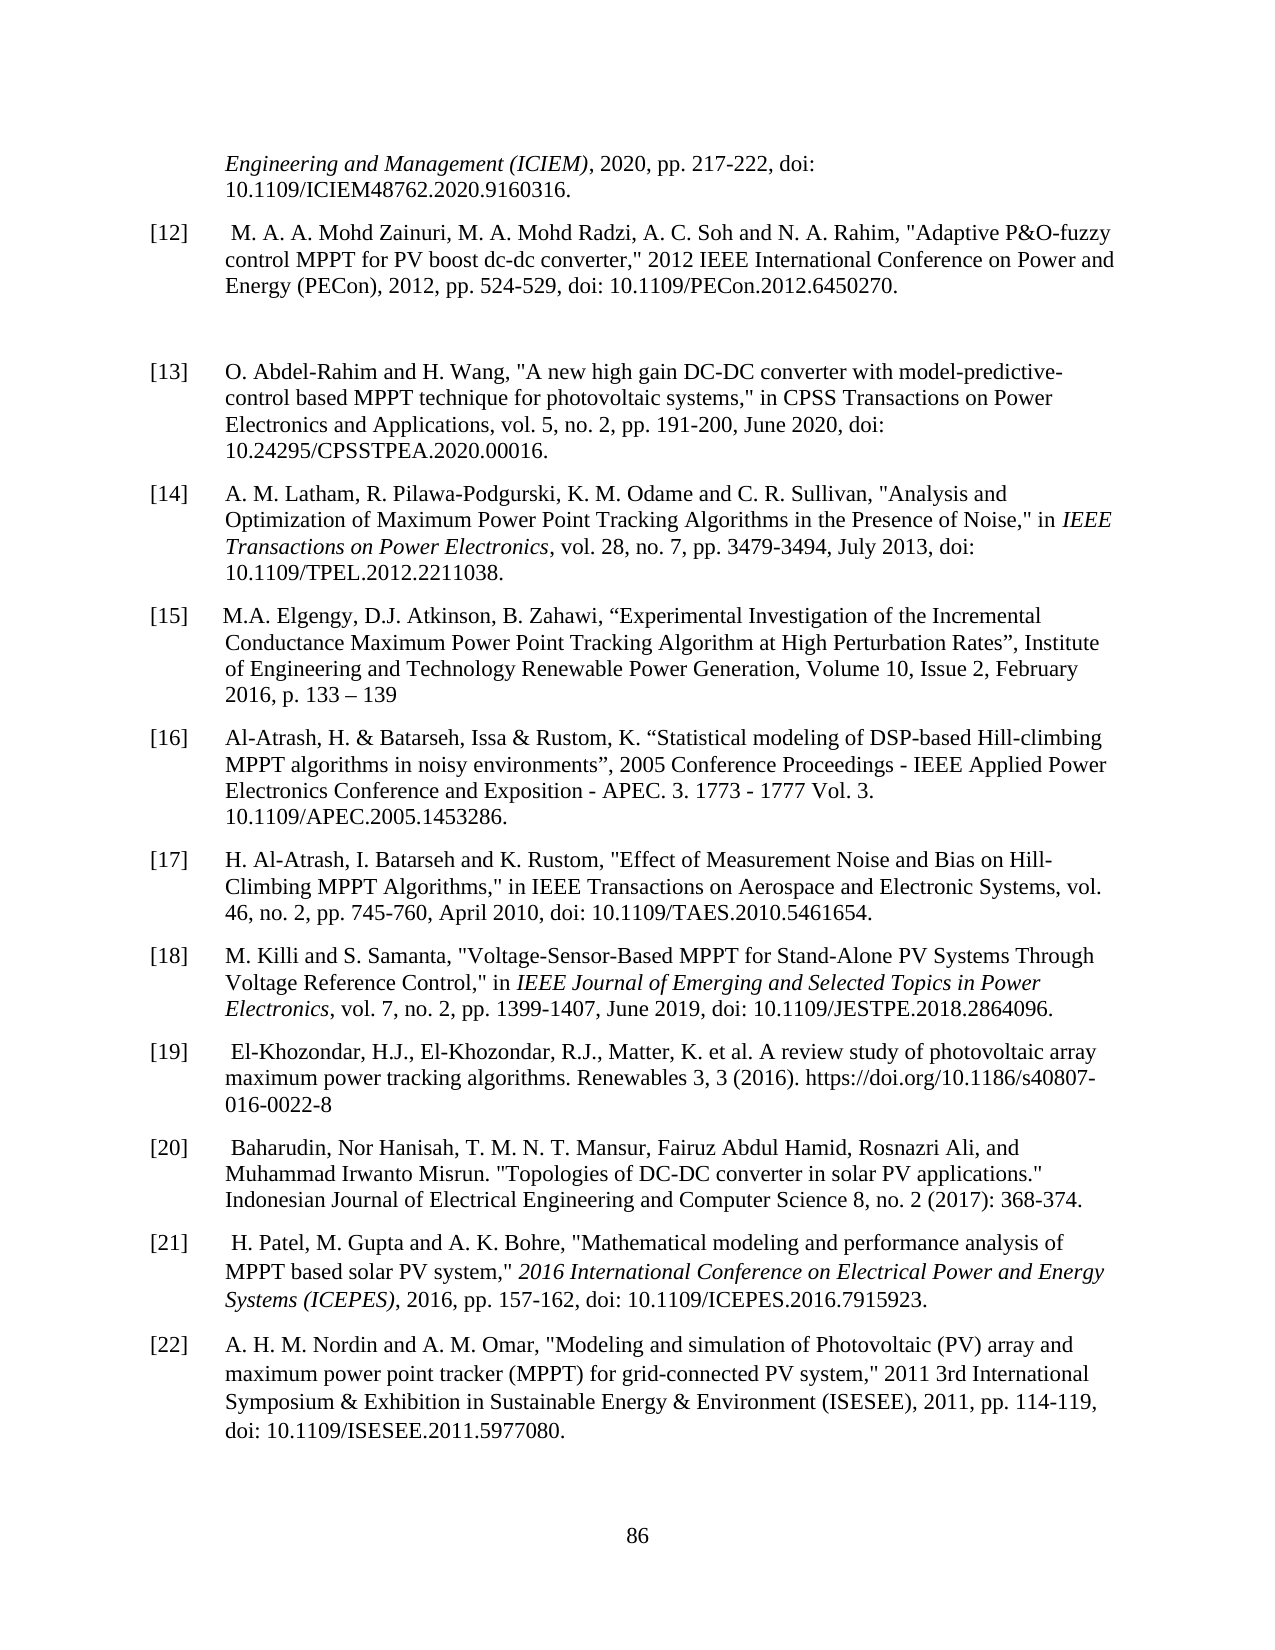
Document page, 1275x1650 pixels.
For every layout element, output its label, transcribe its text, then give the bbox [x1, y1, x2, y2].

text [20] Baharudin, Nor Hanisah, T. M. N. T. Mansur, Fairuz Abdul Hamid, Rosnazri Ali, and Muhammad Irwanto Misrun. "Topologies of DC-DC converter in solar PV applications." Indonesian Journal of Electrical Engineering and Computer Science 8, no. 2 (2017): 368-374. [150, 1134, 1125, 1213]
text [22] A. H. M. Nordin and A. M. Omar, "Modeling and simulation of Photovoltaic (PV) array and maximum power point tracker (MPPT) for grid-connected PV system," 2011 3rd International Symposium & Exhibition in Sustainable Energy & Environment (ISESEE), 2011, pp. 114-119, doi: 10.1109/ISESEE.2011.5977080. [150, 1331, 1125, 1443]
text [13] O. Abdel-Rahim and H. Wang, "A new high gain DC-DC converter with model-predictive-control based MPPT technique for photovoltaic systems," in CPSS Transactions on Power Electronics and Applications, vol. 5, no. 2, pp. 191-200, June 2020, doi: 10.24295/CPSSTPEA.2020.00016. [150, 358, 1125, 463]
text [15] M.A. Elgengy, D.J. Atkinson, B. Zahawi, “Experimental Investigation of the Incremental Conductance Maximum Power Point Tracking Algorithm at High Perturbation Rates”, Institute of Engineering and Technology Renewable Power Generation, Volume 10, Issue 2, February 2016, p. 133 – 139 [150, 602, 1125, 708]
text [17] H. Al-Atrash, I. Batarseh and K. Rustom, "Effect of Measurement Noise and Bias on Hill-Climbing MPPT Algorithms," in IEEE Transactions on Aerospace and Electronic Systems, vol. 46, no. 2, pp. 745-760, April 2010, doi: 10.1109/TAES.2010.5461654. [150, 846, 1125, 926]
text [19] El-Khozondar, H.J., El-Khozondar, R.J., Matter, K. et al. A review study of photovoltaic array maximum power tracking algorithms. Renewables 3, 3 (2016). https://doi.org/10.1186/s40807-016-0022-8 [150, 1038, 1125, 1117]
text [18] M. Killi and S. Samanta, "Voltage-Sensor-Based MPPT for Stand-Alone PV Systems Through Voltage Reference Control," in IEEE Journal of Emerging and Selected Topics in Power Electronics, vol. 7, no. 2, pp. 1399-1407, June 2019, doi: 10.1109/JESTPE.2018.2864096. [150, 942, 1125, 1021]
text [12] M. A. A. Mohd Zainuri, M. A. Mohd Radzi, A. C. Soh and N. A. Rahim, "Adaptive P&O-fuzzy control MPPT for PV boost dc-dc converter," 2012 IEEE International Conference on Power and Energy (PECon), 2012, pp. 524-529, doi: 10.1109/PECon.2012.6450270. [150, 219, 1125, 298]
text [21] H. Patel, M. Gupta and A. K. Bohre, "Mathematical modeling and performance analysis of MPPT based solar PV system," 2016 International Conference on Electrical Power and Energy Systems (ICEPES), 2016, pp. 157-162, doi: 10.1109/ICEPES.2016.7915923. [150, 1229, 1125, 1313]
text [14] A. M. Latham, R. Pilawa-Podgurski, K. M. Odame and C. R. Sullivan, "Analysis and Optimization of Maximum Power Point Tracking Algorithms in the Presence of Noise," in IEEE Transactions on Power Electronics, vol. 28, no. 7, pp. 3479-3494, July 2013, doi: 10.1109/TPEL.2012.2211038. [150, 480, 1125, 586]
text [16] Al-Atrash, H. & Batarseh, Issa & Rustom, K. “Statistical modeling of DSP-based Hill-climbing MPPT algorithms in noisy environments”, 2005 Conference Proceedings - IEEE Applied Power Electronics Conference and Exposition - APEC. 3. 1773 - 1777 Vol. 3. 10.1109/APEC.2005.1453286. [150, 724, 1125, 830]
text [150, 150, 1125, 203]
